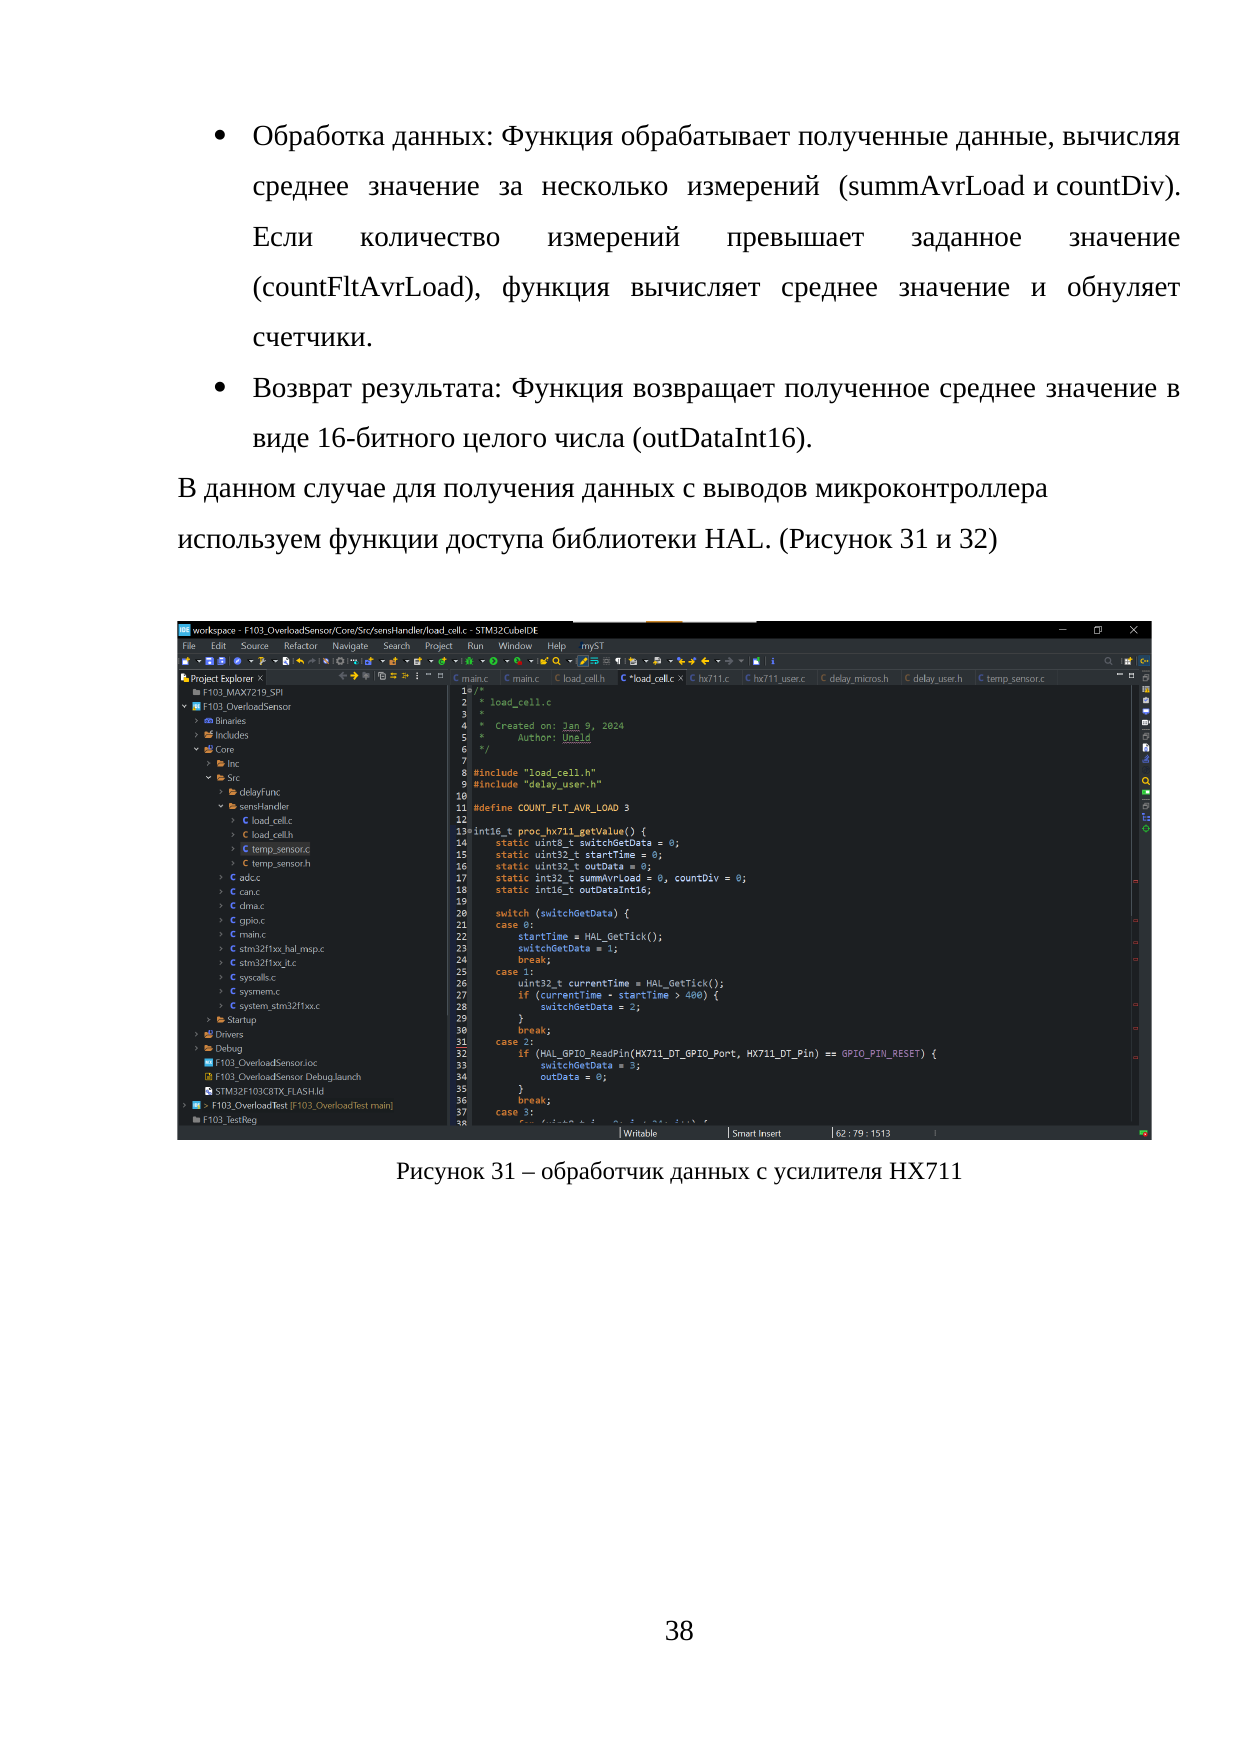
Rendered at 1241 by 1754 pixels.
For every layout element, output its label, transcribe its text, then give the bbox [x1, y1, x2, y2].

list Возврат результата: Функция возвращает полученное среднее значение в виде 16-битного целого числа (outDataInt16). [215, 370, 1181, 454]
text Рисунок 31 – обработчик данных с усилителя HX711 [177, 1156, 1181, 1185]
text В данном случае для получения данных с выводов микроконтроллера используем функции доступа библиотеки HAL. (Рисунок 31 и 32) [177, 471, 1181, 554]
picture [177, 621, 1152, 1140]
list Обработка данных: Функция обрабатывает полученные данные, вычисляя среднее значение за несколько измерений (summAvrLoad и countDiv). Если количество измерений превышает заданное значение (countFltAvrLoad), функция вычисляет среднее значение и обнуляет счетчики. [215, 118, 1181, 353]
